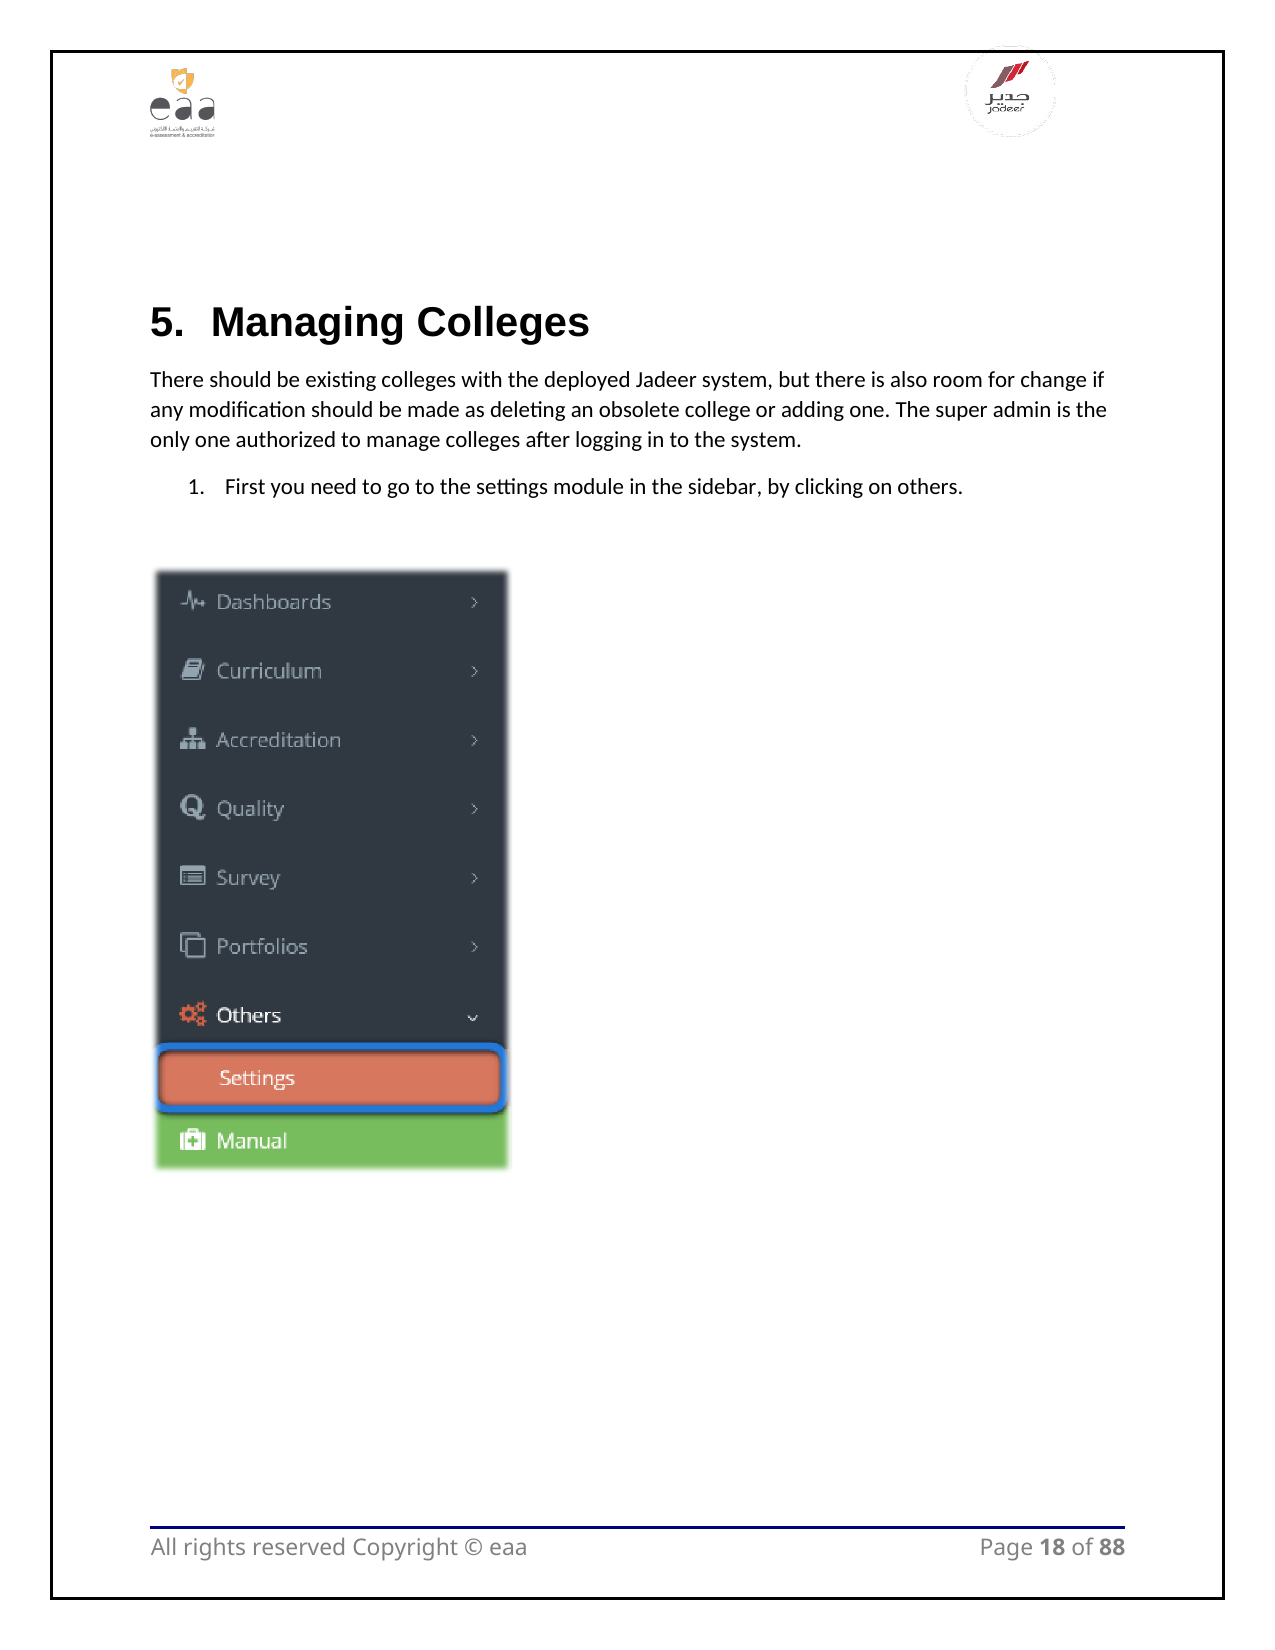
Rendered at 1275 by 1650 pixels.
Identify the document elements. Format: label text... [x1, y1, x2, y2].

subtitle Managing Colleges [150, 297, 1125, 345]
picture [964, 53, 1057, 137]
text There should be existing colleges with the deployed Jadeer system, but there is also room for change if any modification should be made as deleting an obsolete college or adding one. The super admin is the only one authorized to manage colleges after logging in to the system. [150, 365, 1125, 453]
picture [964, 45, 1057, 50]
list First you need to go to the settings module in the sidebar, by clicking on others. [187, 472, 1125, 500]
picture [160, 575, 504, 1165]
picture [150, 68, 215, 137]
